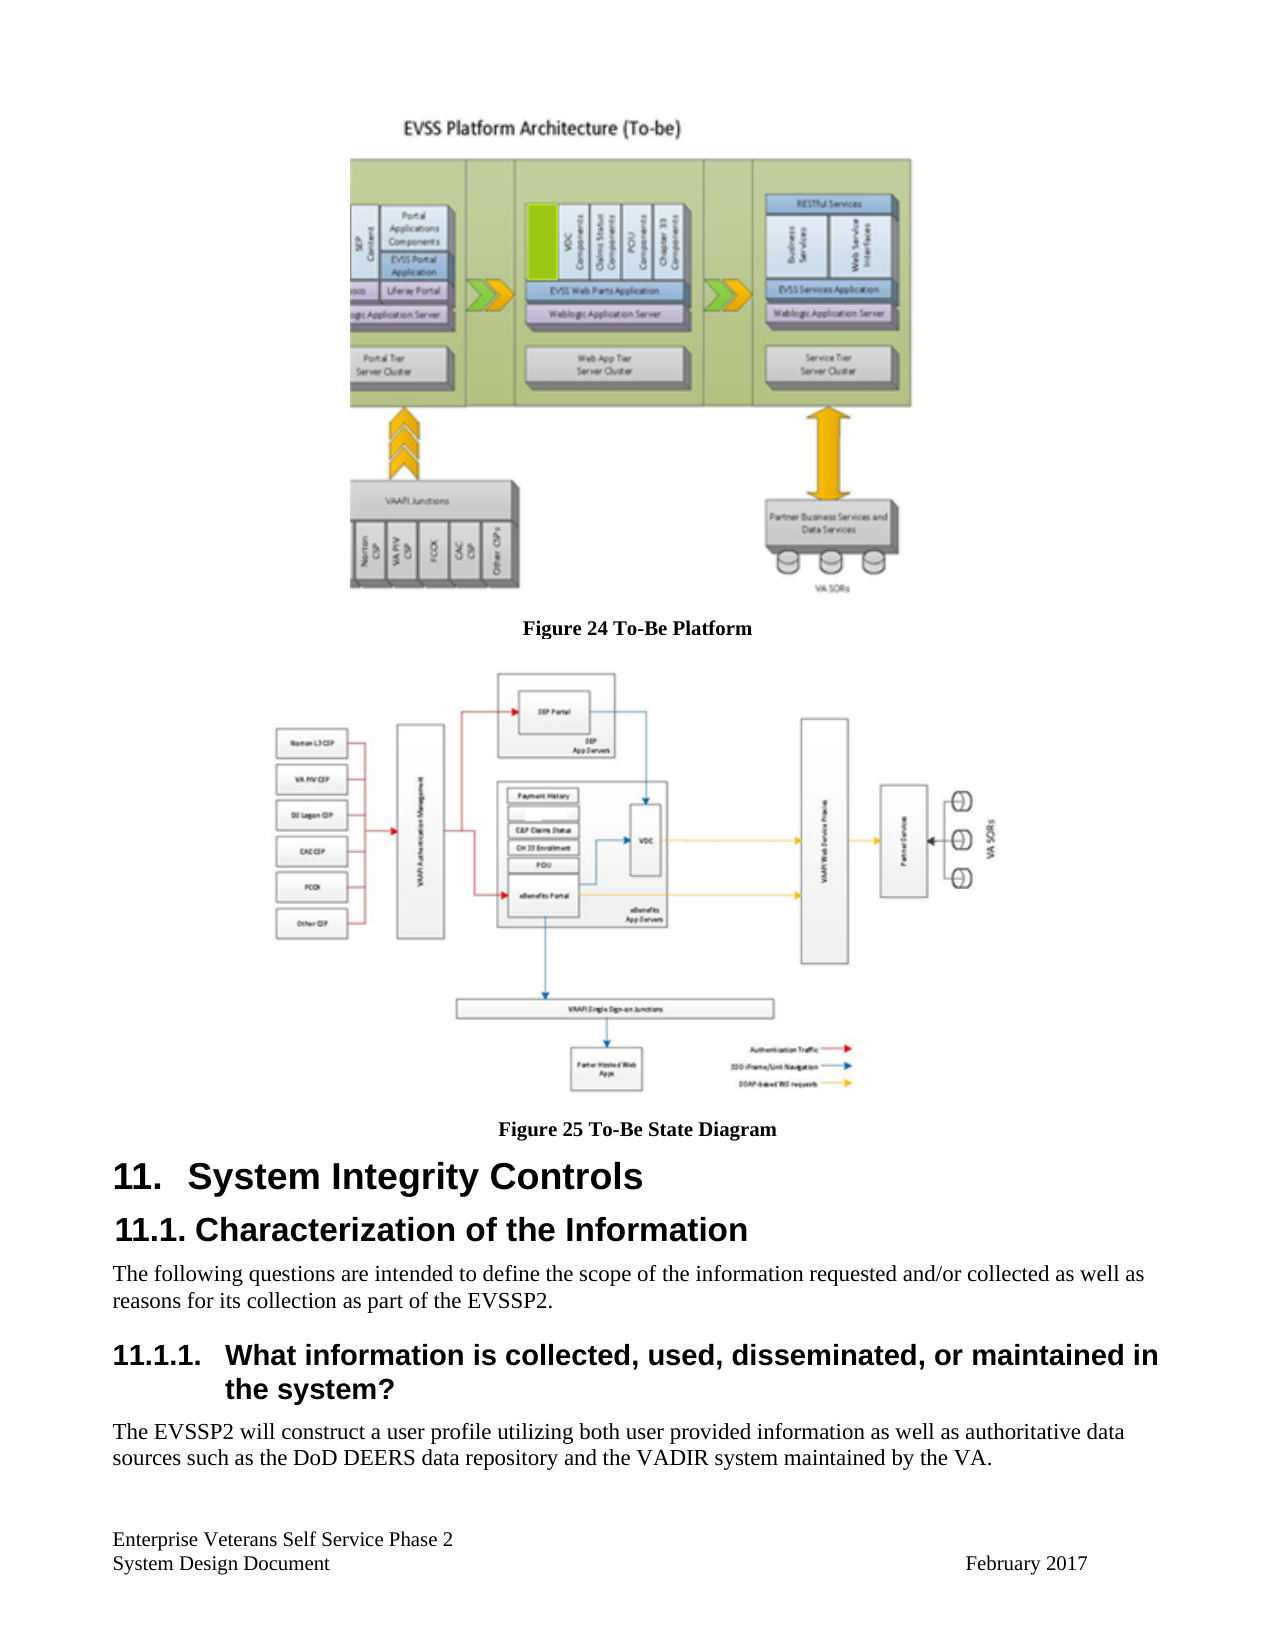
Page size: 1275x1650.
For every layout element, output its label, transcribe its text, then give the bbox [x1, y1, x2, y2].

subtitle Characterization of the Information [114, 1209, 1162, 1248]
subtitle System Integrity Controls [112, 1154, 1162, 1197]
picture [350, 112, 926, 604]
subtitle What information is collected, used, disseminated, or maintained in the system? [112, 1338, 1162, 1405]
picture [261, 639, 1014, 1112]
text The EVSSP2 will construct a user profile utilizing both user provided information as well as authoritative data sources such as the DoD DEERS data repository and the VADIR system maintained by the VA. [112, 1418, 1162, 1471]
text The following questions are intended to define the scope of the information requested and/or collected as well as reasons for its collection as part of the EVSSP2. [112, 1261, 1162, 1313]
